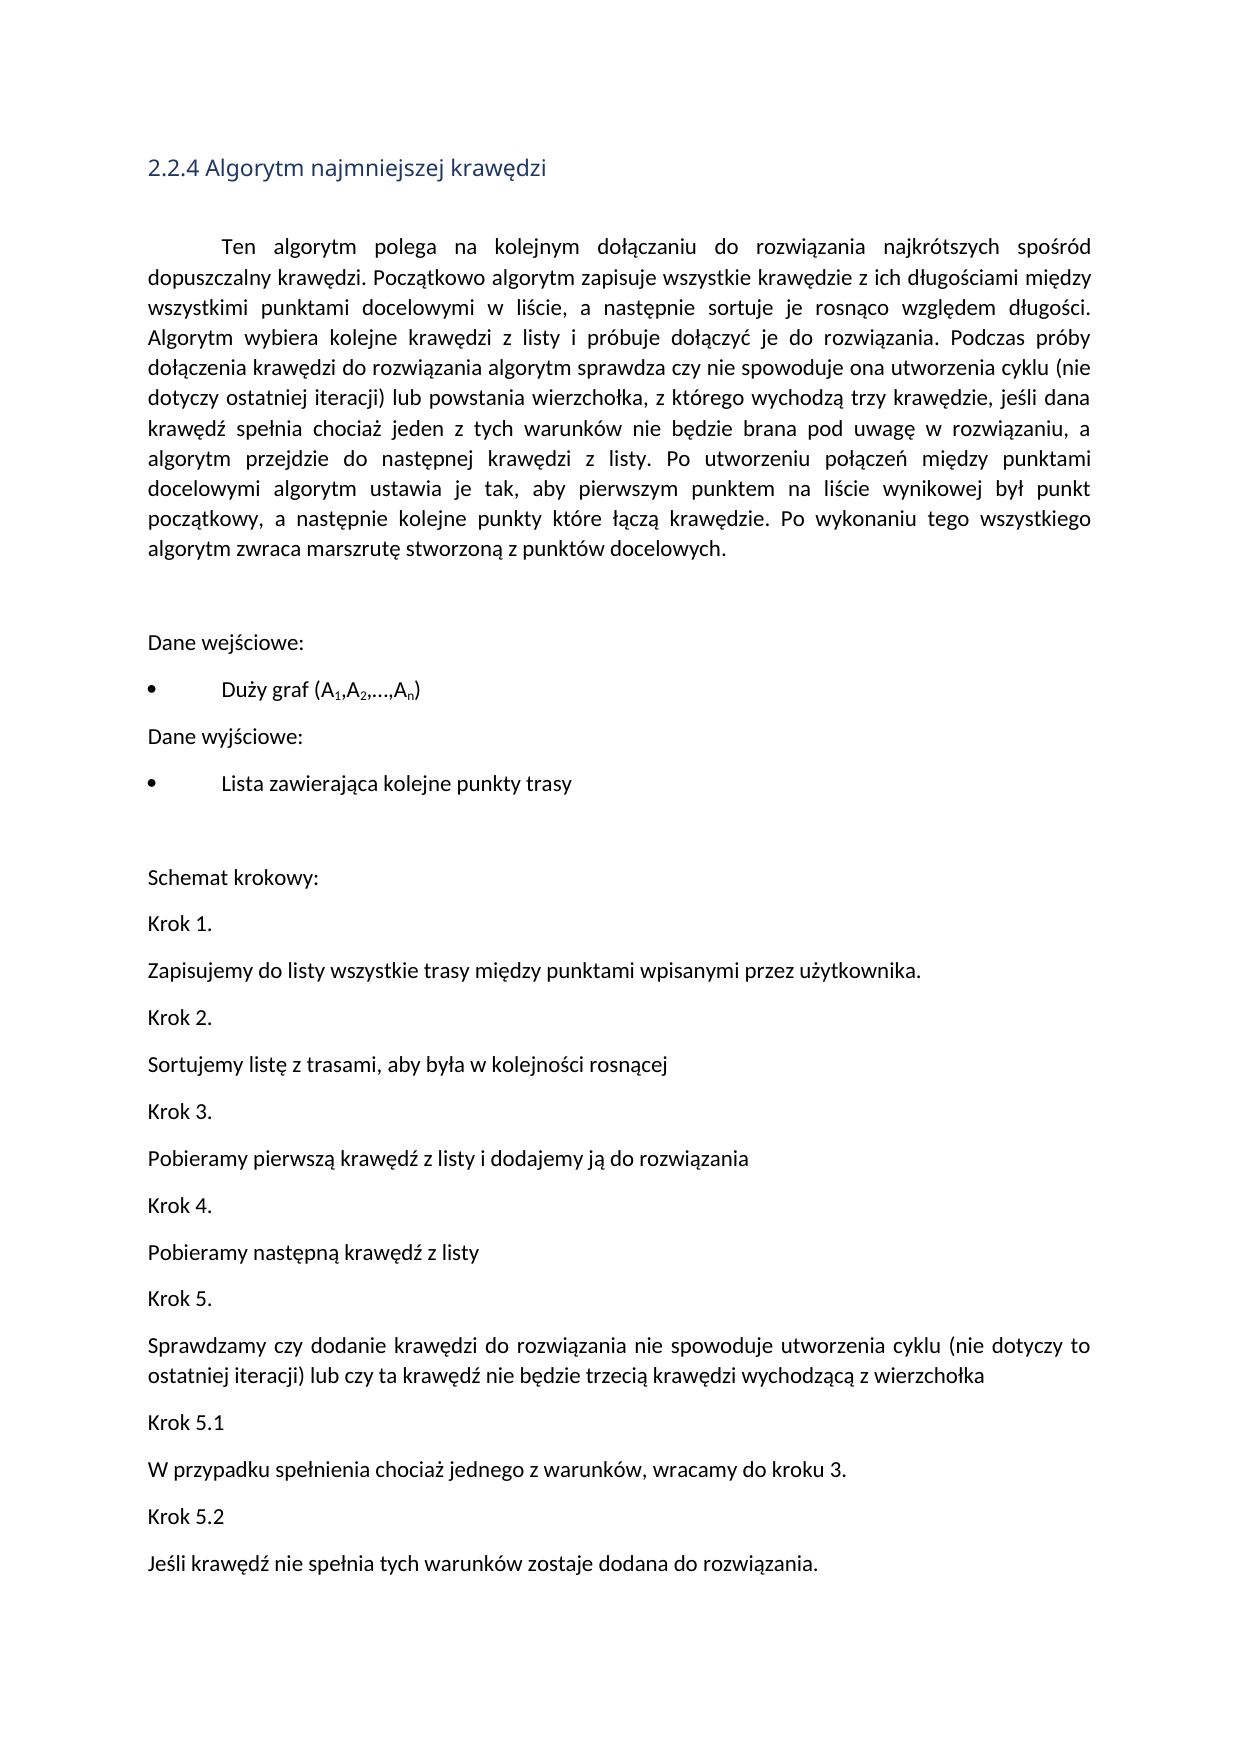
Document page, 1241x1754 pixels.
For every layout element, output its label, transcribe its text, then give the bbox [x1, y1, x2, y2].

text Sortujemy listę z trasami, aby była w kolejności rosnącej [148, 1050, 1093, 1078]
text W przypadku spełnienia chociaż jednego z warunków, wracamy do kroku 3. [148, 1455, 1093, 1483]
text Pobieramy następną krawędź z listy [148, 1238, 1093, 1266]
text Krok 1. [148, 909, 1093, 937]
text Dane wejściowe: [148, 628, 1093, 656]
text Jeśli krawędź nie spełnia tych warunków zostaje dodana do rozwiązania. [148, 1549, 1093, 1577]
text Krok 5.1 [148, 1408, 1093, 1436]
subtitle 2.2.4 Algorytm najmniejszej krawędzi [148, 152, 1093, 183]
list Lista zawierająca kolejne punkty trasy [148, 769, 1093, 797]
text Krok 3. [148, 1097, 1093, 1125]
text Schemat krokowy: [148, 863, 1093, 891]
text Krok 5.2 [148, 1502, 1093, 1530]
text Dane wyjściowe: [148, 722, 1093, 750]
text Pobieramy pierwszą krawędź z listy i dodajemy ją do rozwiązania [148, 1144, 1093, 1172]
text Krok 4. [148, 1191, 1093, 1219]
text Sprawdzamy czy dodanie krawędzi do rozwiązania nie spowoduje utworzenia cyklu (nie dotyczy to ostatniej iteracji) lub czy ta krawędź nie będzie trzecią krawędzi wychodzącą z wierzchołka [148, 1331, 1093, 1389]
text Krok 2. [148, 1003, 1093, 1031]
text Zapisujemy do listy wszystkie trasy między punktami wpisanymi przez użytkownika. [148, 956, 1093, 984]
text Ten algorytm polega na kolejnym dołączaniu do rozwiązania najkrótszych spośród dopuszczalny krawędzi. Początkowo algorytm zapisuje wszystkie krawędzie z ich długościami między wszystkimi punktami docelowymi w liście, a następnie sortuje je rosnąco względem długości. Algorytm wybiera kolejne krawędzi z listy i próbuje dołączyć je do rozwiązania. Podczas próby dołączenia krawędzi do rozwiązania algorytm sprawdza czy nie spowoduje ona utworzenia cyklu (nie dotyczy ostatniej iteracji) lub powstania wierzchołka, z którego wychodzą trzy krawędzie, jeśli dana krawędź spełnia chociaż jeden z tych warunków nie będzie brana pod uwagę w rozwiązaniu, a algorytm przejdzie do następnej krawędzi z listy. Po utworzeniu połączeń między punktami docelowymi algorytm ustawia je tak, aby pierwszym punktem na liście wynikowej był punkt początkowy, a następnie kolejne punkty które łączą krawędzie. Po wykonaniu tego wszystkiego algorytm zwraca marszrutę stworzoną z punktów docelowych. [148, 232, 1093, 562]
list Duży graf (A1,A2,…,An) [148, 675, 1093, 703]
text Krok 5. [148, 1284, 1093, 1312]
